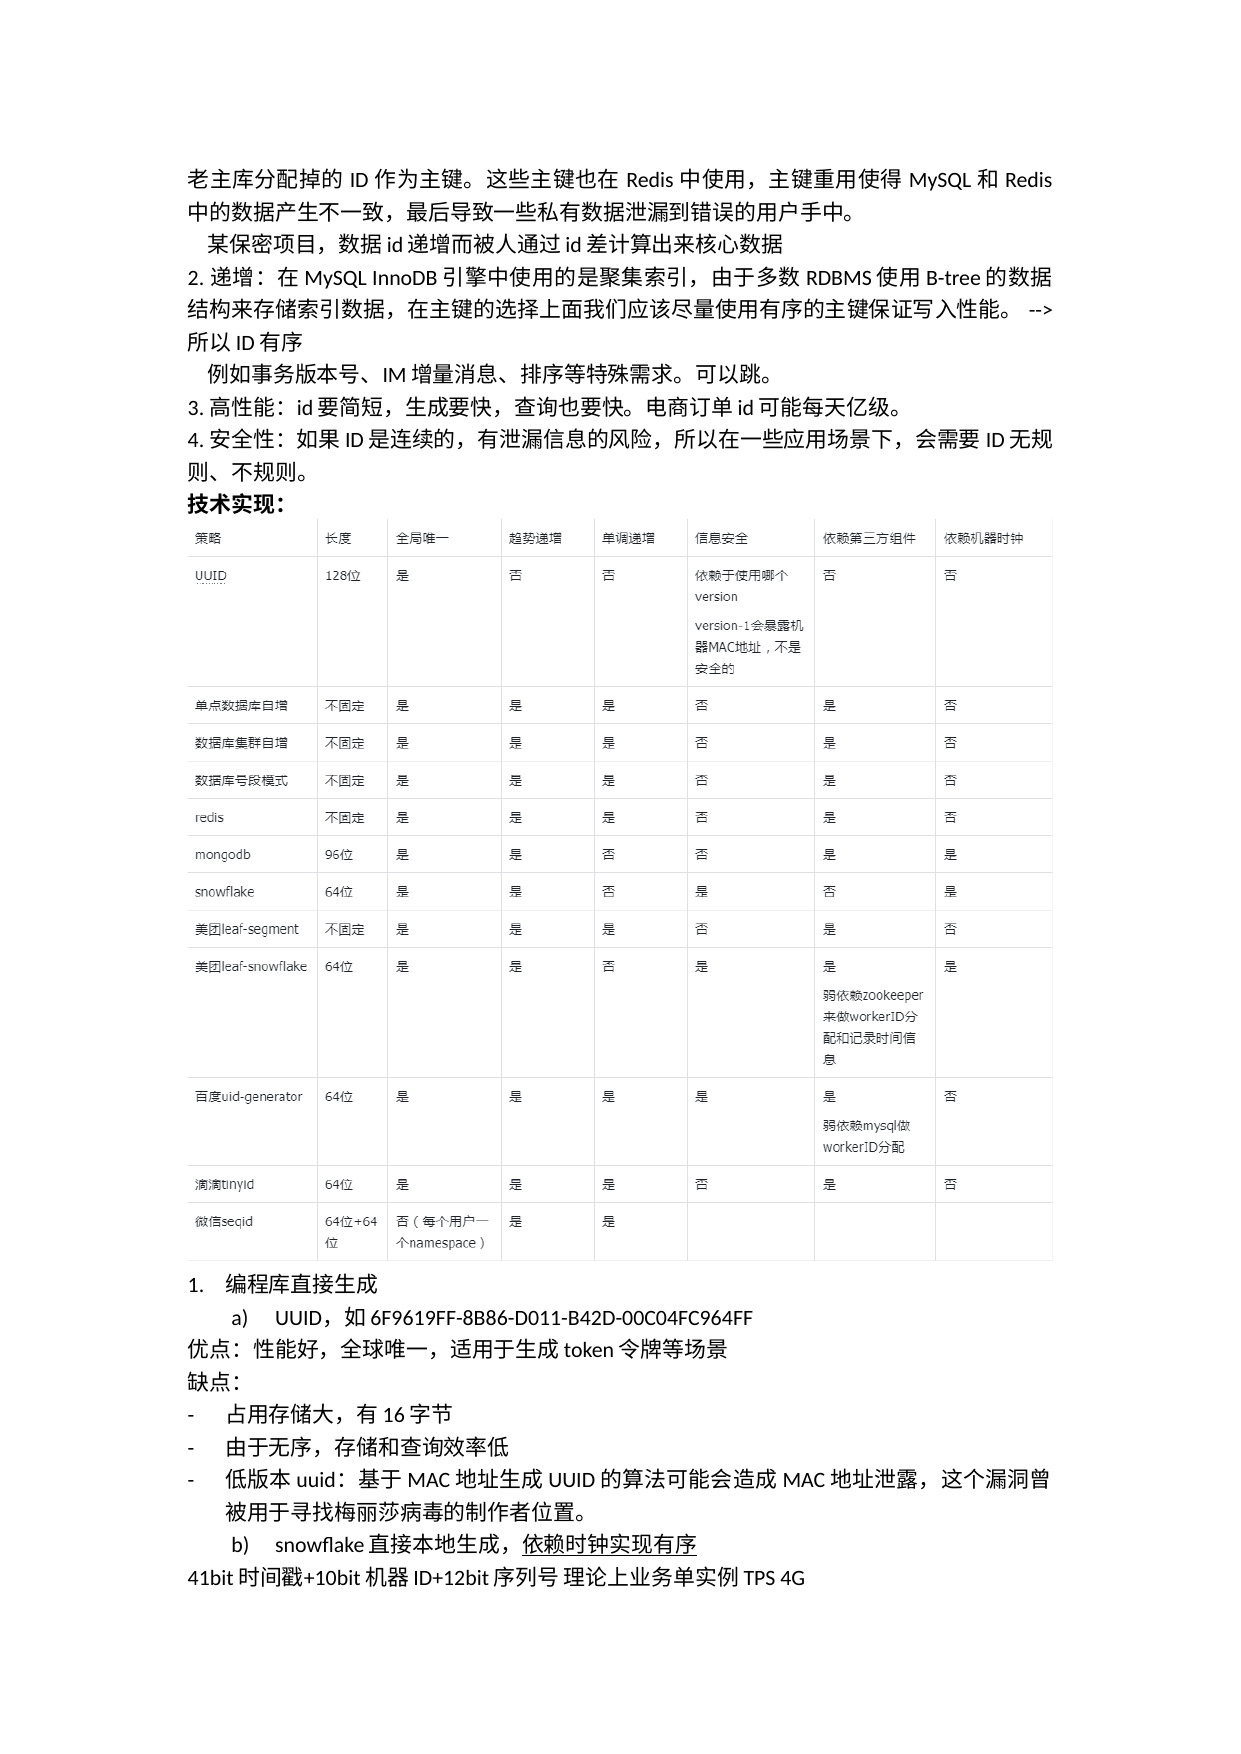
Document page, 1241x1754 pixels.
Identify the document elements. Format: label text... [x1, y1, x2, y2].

list 由于无序，存储和查询效率低 [187, 1429, 1053, 1462]
list 占用存储大，有16字节 [187, 1397, 1053, 1429]
text 技术实现： [187, 487, 1053, 519]
text 4. 安全性：如果ID是连续的，有泄漏信息的风险，所以在一些应用场景下，会需要ID无规则、不规则。 [187, 422, 1053, 487]
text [187, 162, 1053, 227]
text 某保密项目，数据id递增而被人通过id差计算出来核心数据 [187, 227, 1053, 259]
list snowflake直接本地生成，依赖时钟实现有序 [231, 1527, 1053, 1559]
text 优点：性能好，全球唯一，适用于生成token令牌等场景 [187, 1332, 1053, 1364]
list UUID，如6F9619FF-8B86-D011-B42D-00C04FC964FF [231, 1299, 1053, 1332]
text 41bit时间戳+10bit机器ID+12bit序列号 理论上业务单实例TPS 4G [187, 1559, 1053, 1592]
text 2. 递增：在MySQL InnoDB引擎中使用的是聚集索引，由于多数RDBMS使用B-tree的数据结构来存储索引数据，在主键的选择上面我们应该尽量使用有序的主键保证写入性能。 --> 所以ID有序 [187, 259, 1053, 357]
text 缺点： [187, 1364, 1053, 1397]
list 编程库直接生成 [187, 1267, 1053, 1299]
list 低版本uuid：基于MAC地址生成UUID的算法可能会造成MAC地址泄露，这个漏洞曾被用于寻找梅丽莎病毒的制作者位置。 [187, 1462, 1053, 1527]
text 3. 高性能：id要简短，生成要快，查询也要快。电商订单id可能每天亿级。 [187, 389, 1053, 422]
text 例如事务版本号、IM增量消息、排序等特殊需求。可以跳。 [187, 357, 1053, 389]
